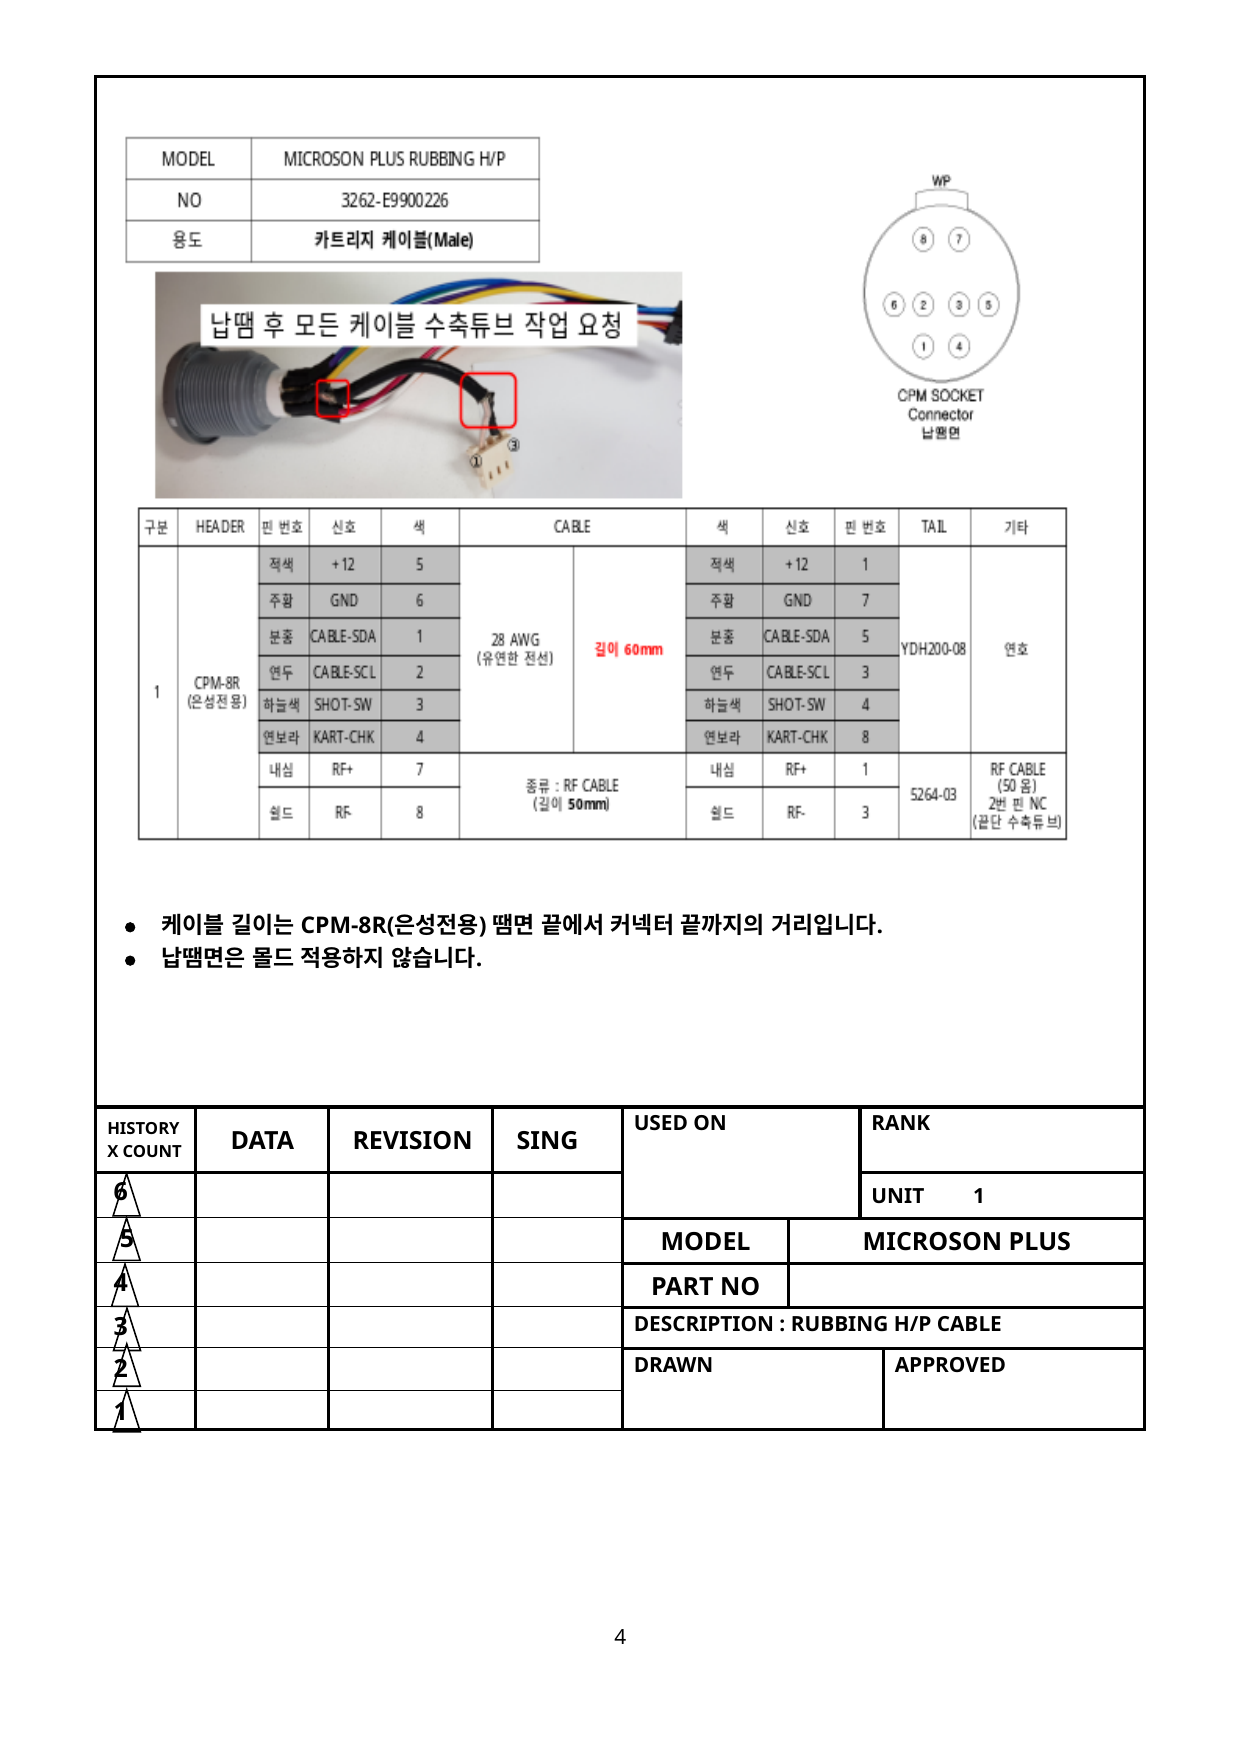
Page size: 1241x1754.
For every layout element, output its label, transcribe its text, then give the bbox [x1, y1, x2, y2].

table_cell APPROVED [885, 1350, 1143, 1427]
table_cell [197, 1348, 327, 1390]
table_cell UNIT 1 [862, 1174, 1143, 1217]
table_cell [197, 1218, 327, 1262]
table_cell [330, 1307, 491, 1347]
table_cell [494, 1174, 621, 1217]
table_cell [197, 1263, 327, 1306]
table_cell 2 [97, 1348, 194, 1390]
table_cell [494, 1218, 621, 1262]
table_cell [330, 1263, 491, 1306]
table_cell [330, 1218, 491, 1262]
table_cell [790, 1265, 1143, 1306]
table_cell [197, 1391, 327, 1427]
table_cell [330, 1348, 491, 1390]
table_cell RANK [862, 1109, 1143, 1171]
table_cell REVISION [330, 1109, 491, 1171]
table_cell [330, 1391, 491, 1427]
table_cell 6 [97, 1174, 194, 1217]
table_cell DRAWN [624, 1350, 882, 1427]
table_cell SING [494, 1109, 621, 1171]
table_cell USED ON [624, 1109, 858, 1217]
table_cell MICROSON PLUS [790, 1220, 1143, 1262]
table_cell 5 [97, 1218, 194, 1262]
table_cell [197, 1307, 327, 1347]
table_cell PART NO [624, 1265, 787, 1306]
table_cell [330, 1174, 491, 1217]
table_cell [494, 1263, 621, 1306]
table_cell HISTORY X COUNT [97, 1109, 194, 1171]
table_cell DESCRIPTION : RUBBING H/P CABLE [624, 1309, 1143, 1347]
table_cell [197, 1174, 327, 1217]
table_cell [494, 1307, 621, 1347]
table_header 케이블 길이는 CPM-8R(은성전용) 땜면 끝에서 커넥터 끝까지의 거리입니다. 납땜면은 몰드 적용하지 않습니다. [97, 78, 1143, 1105]
table_cell 4 [97, 1263, 194, 1306]
table_cell 3 [97, 1307, 194, 1347]
table_cell [494, 1391, 621, 1427]
table_cell [494, 1348, 621, 1390]
table_cell DATA [197, 1109, 327, 1171]
table_cell MODEL [624, 1220, 787, 1262]
table_cell 1 [97, 1391, 194, 1427]
